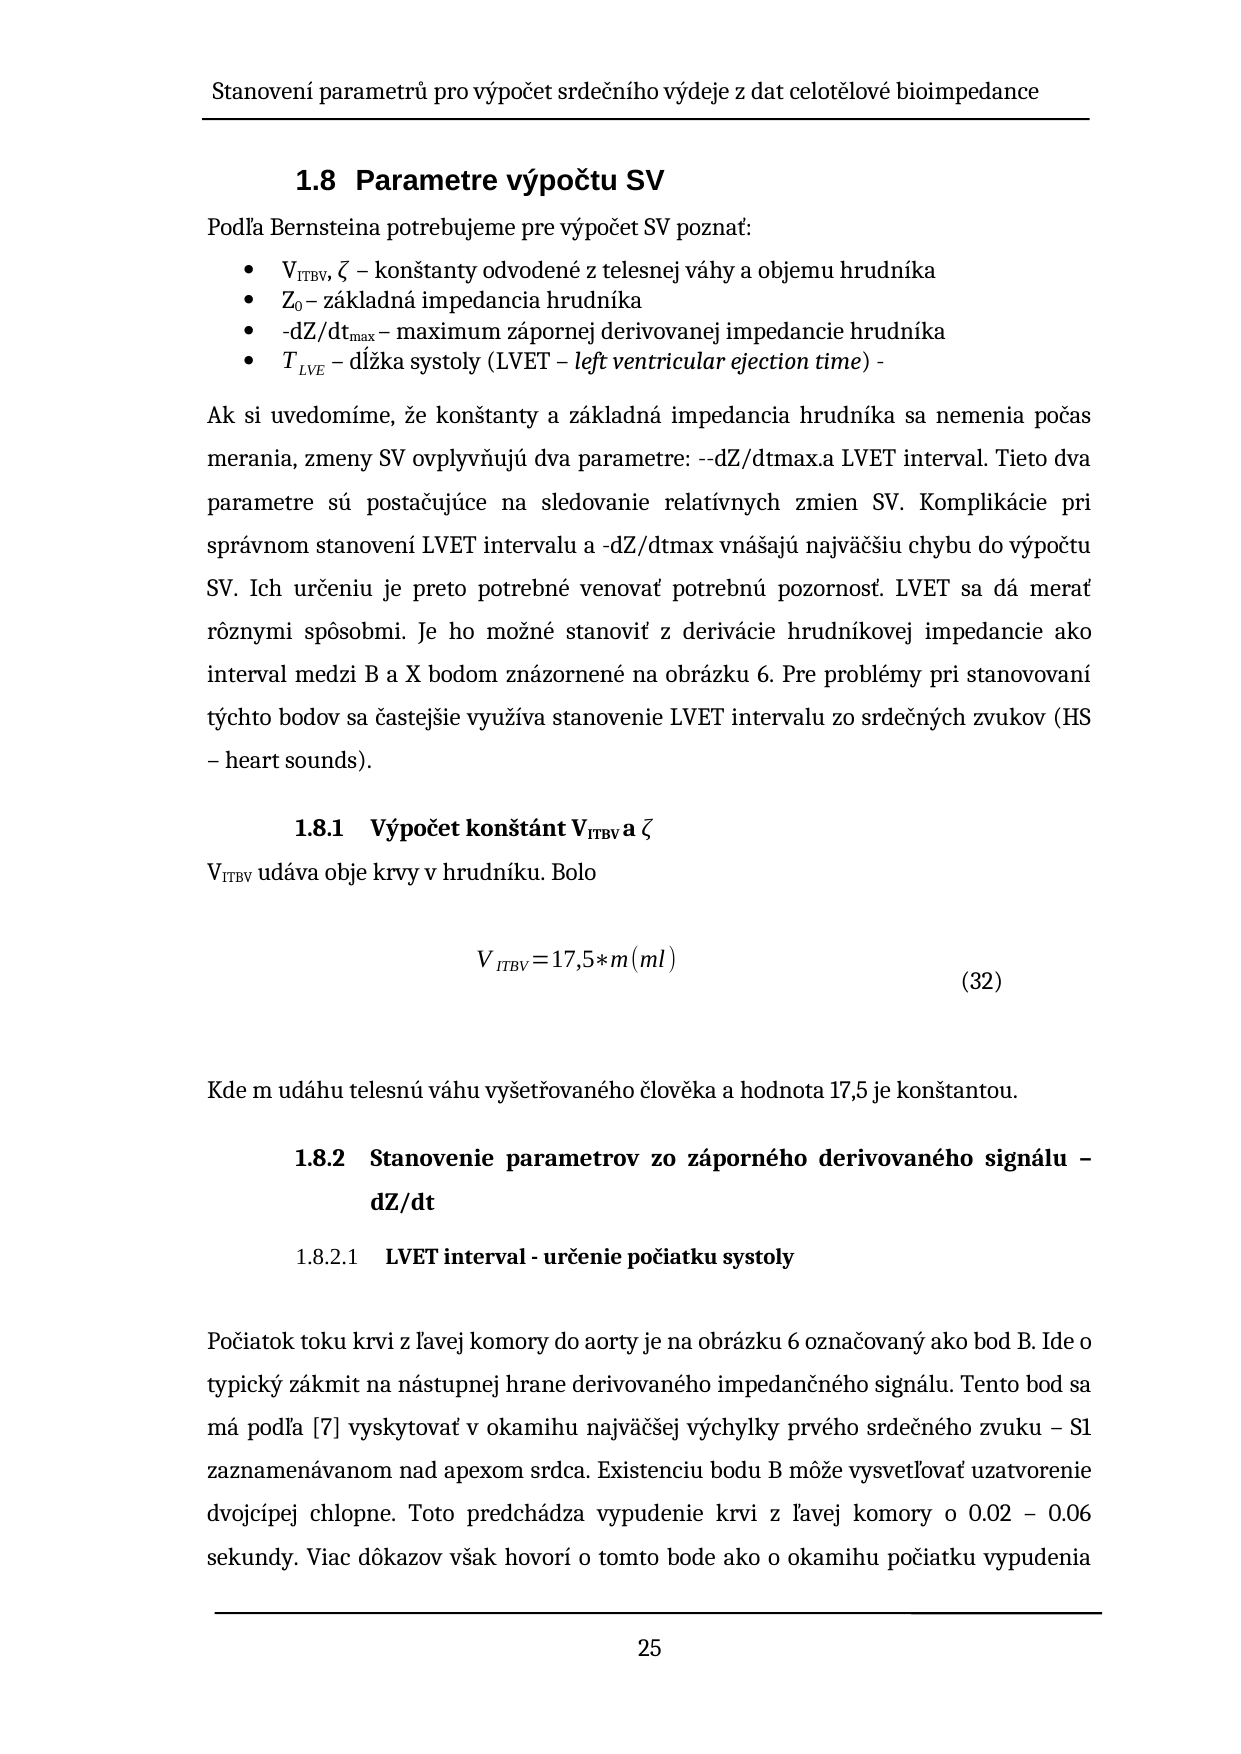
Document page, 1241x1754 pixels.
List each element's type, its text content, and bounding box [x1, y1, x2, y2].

subtitle LVET interval - určenie počiatku systoly [295, 1243, 1092, 1270]
text VITBV udáva obje krvy v hrudníku. Bolo [207, 857, 1092, 886]
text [207, 1327, 1092, 1571]
text Ak si uvedomíme, že konštanty a základná impedancia hrudníka sa nemenia počas merania, zmeny SV ovplyvňujú dva parametre: --dZ/dtmax.a LVET interval. Tieto dva parametre sú postačujúce na sledovanie relatívnych zmien SV. Komplikácie pri správnom stanovení LVET intervalu a -dZ/dtmax vnášajú najväčšiu chybu do výpočtu SV. Ich určeniu je preto potrebné venovať potrebnú pozornosť. LVET sa dá merať rôznymi spôsobmi. Je ho možné stanoviť z derivácie hrudníkovej impedancie ako interval medzi B a X bodom znázornené na obrázku 6. Pre problémy pri stanovovaní týchto bodov sa častejšie využíva stanovenie LVET intervalu zo srdečných zvukov (HS – heart sounds). [207, 401, 1092, 775]
list VITBV, – konštanty odvodené z telesnej váhy a objemu hrudníka [244, 256, 1092, 285]
subtitle Výpočet konštánt VITBV a [295, 814, 1092, 843]
list – dĺžka systoly (LVET – left ventricular ejection time) - [244, 347, 1092, 379]
list Z0 – základná impedancia hrudníka [244, 286, 1092, 315]
text Podľa Bernsteina potrebujeme pre výpočet SV poznať: [207, 213, 1092, 242]
subtitle Parametre výpočtu SV [295, 163, 1092, 196]
text Kde m udáhu telesnú váhu vyšetřovaného člověka a hodnota 17,5 je konštantou. [207, 1076, 1092, 1105]
table_header [207, 944, 945, 1033]
list -dZ/dtmax – maximum zápornej derivovanej impedancie hrudníka [244, 317, 1092, 345]
subtitle Stanovenie parametrov zo záporného derivovaného signálu –dZ/dt [295, 1144, 1092, 1216]
